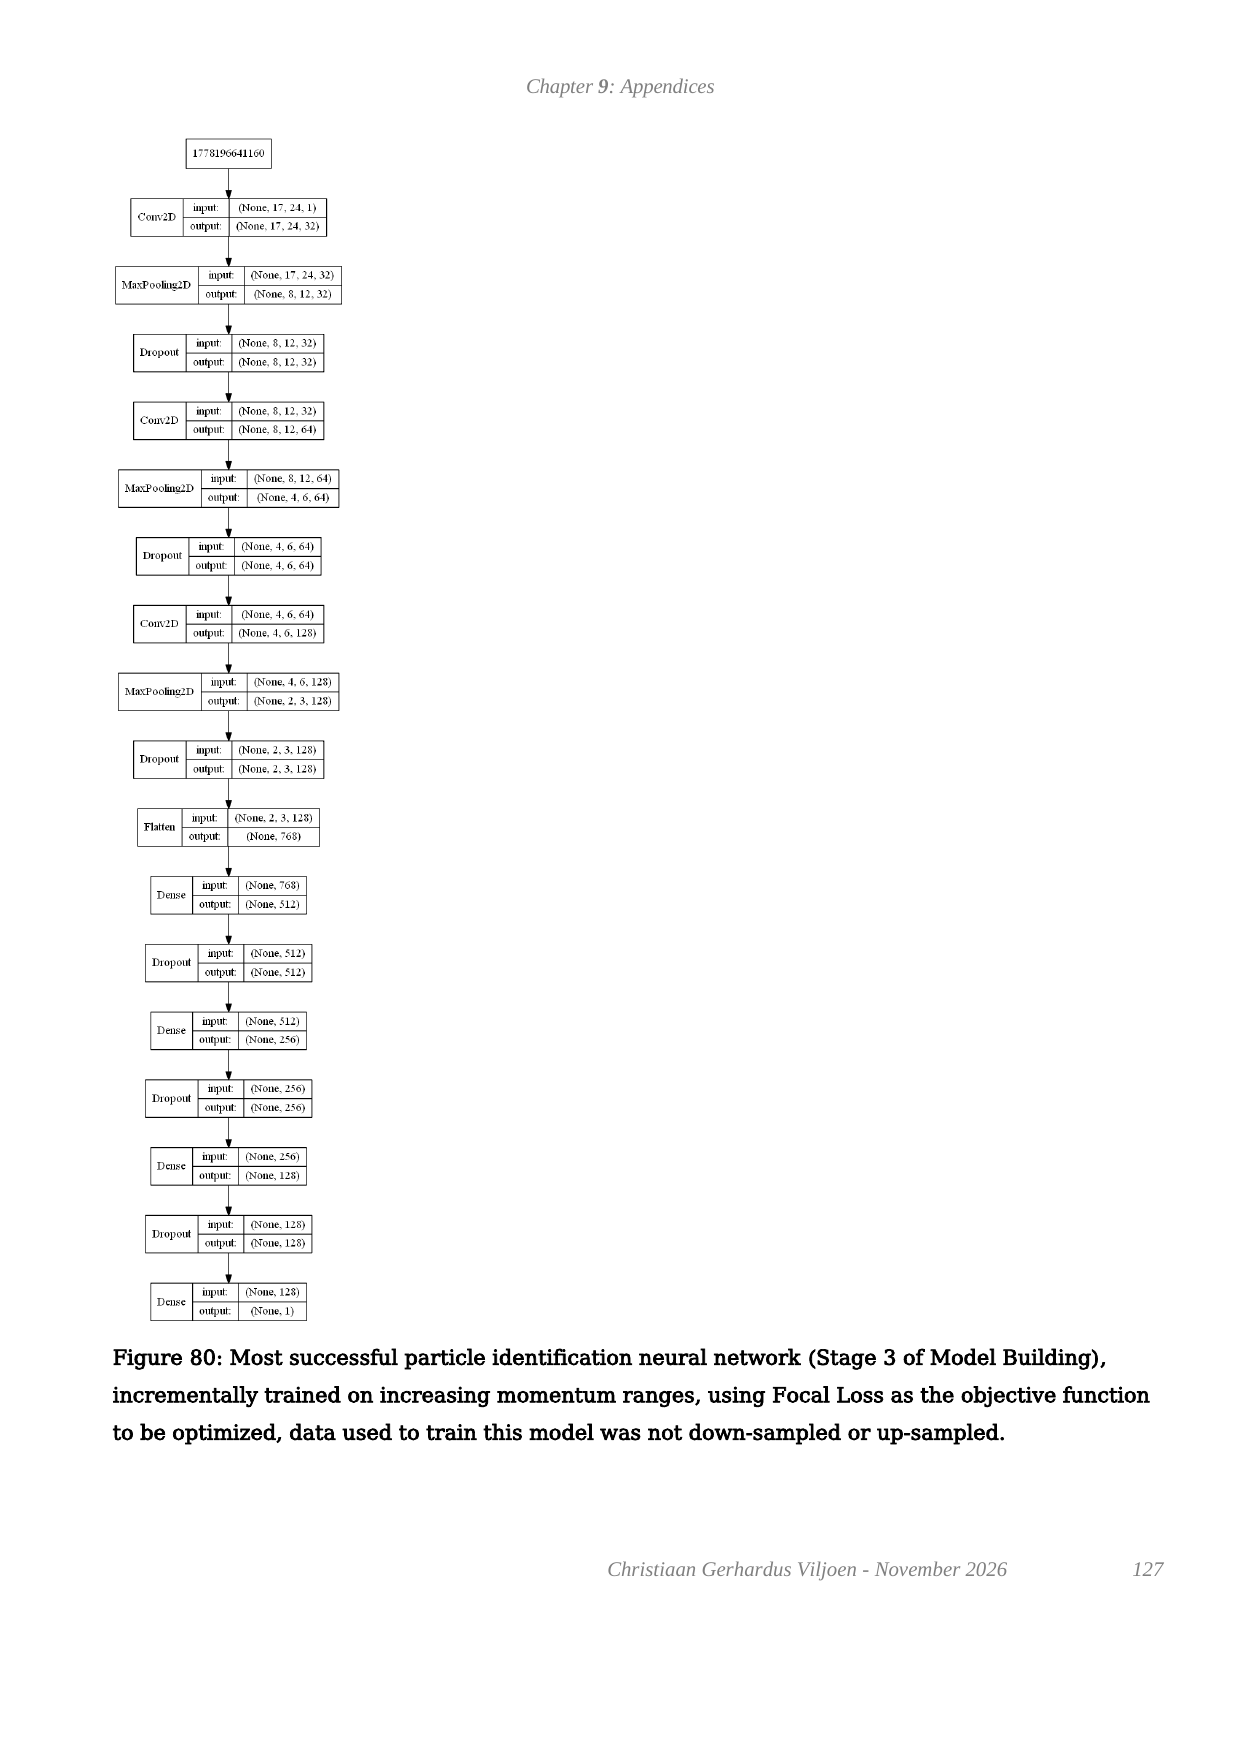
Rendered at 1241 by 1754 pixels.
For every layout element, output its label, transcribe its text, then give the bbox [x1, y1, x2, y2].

text Figure 80: Most successful particle identification neural network (Stage 3 of Model Building), incrementally trained on increasing momentum ranges, using Focal Loss as the objective function to be optimized, data used to train this model was not down-sampled or up-sampled. [112, 1344, 1165, 1444]
picture [112, 135, 345, 1324]
